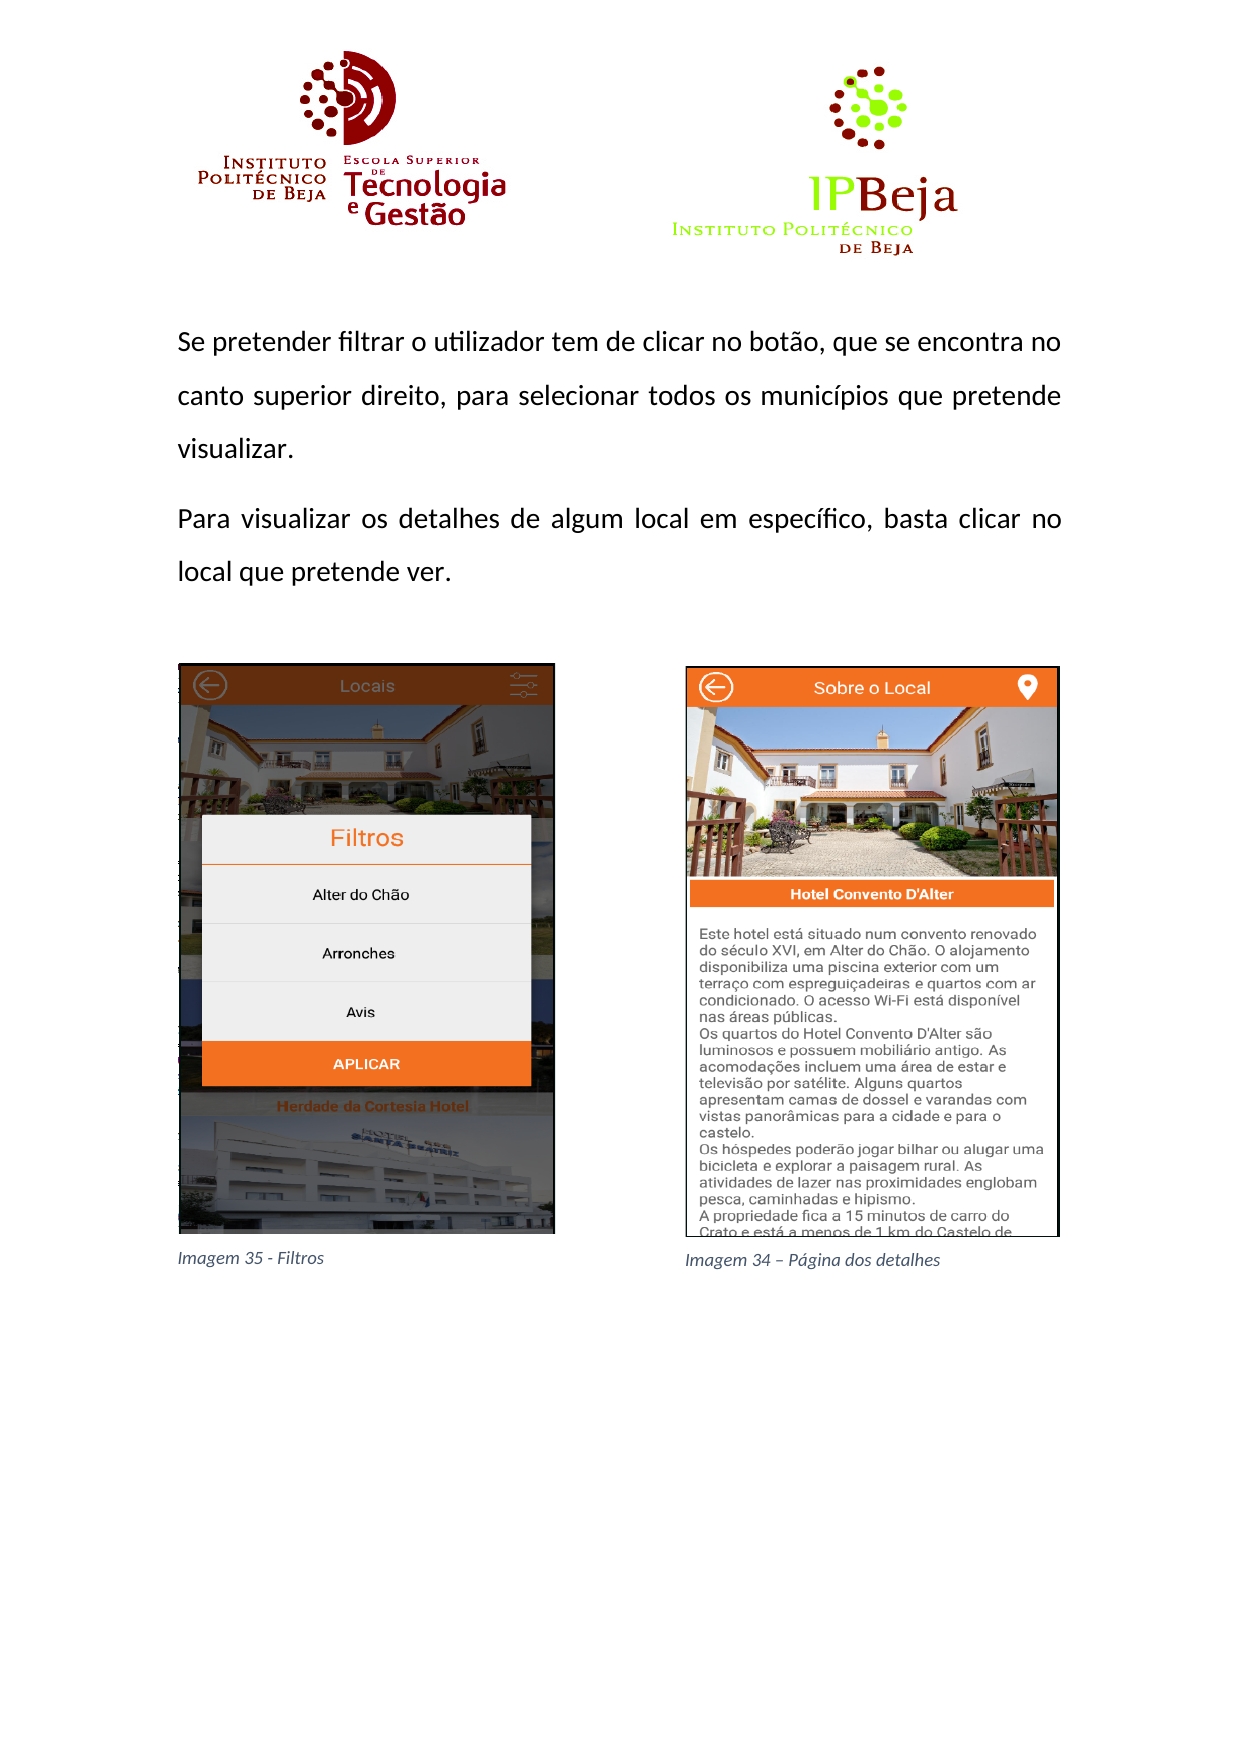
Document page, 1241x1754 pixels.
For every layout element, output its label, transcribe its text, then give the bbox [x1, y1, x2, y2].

picture [177, 26, 533, 242]
picture [684, 666, 1059, 1236]
picture [177, 663, 555, 1233]
text Para visualizar os detalhes de algum local em específico, basta clicar no local que pretende ver. [177, 500, 1063, 589]
picture [638, 57, 998, 267]
text Se pretender filtrar o utilizador tem de clicar no botão, que se encontra no canto superior direito, para selecionar todos os municípios que pretende visualizar. [177, 323, 1063, 466]
